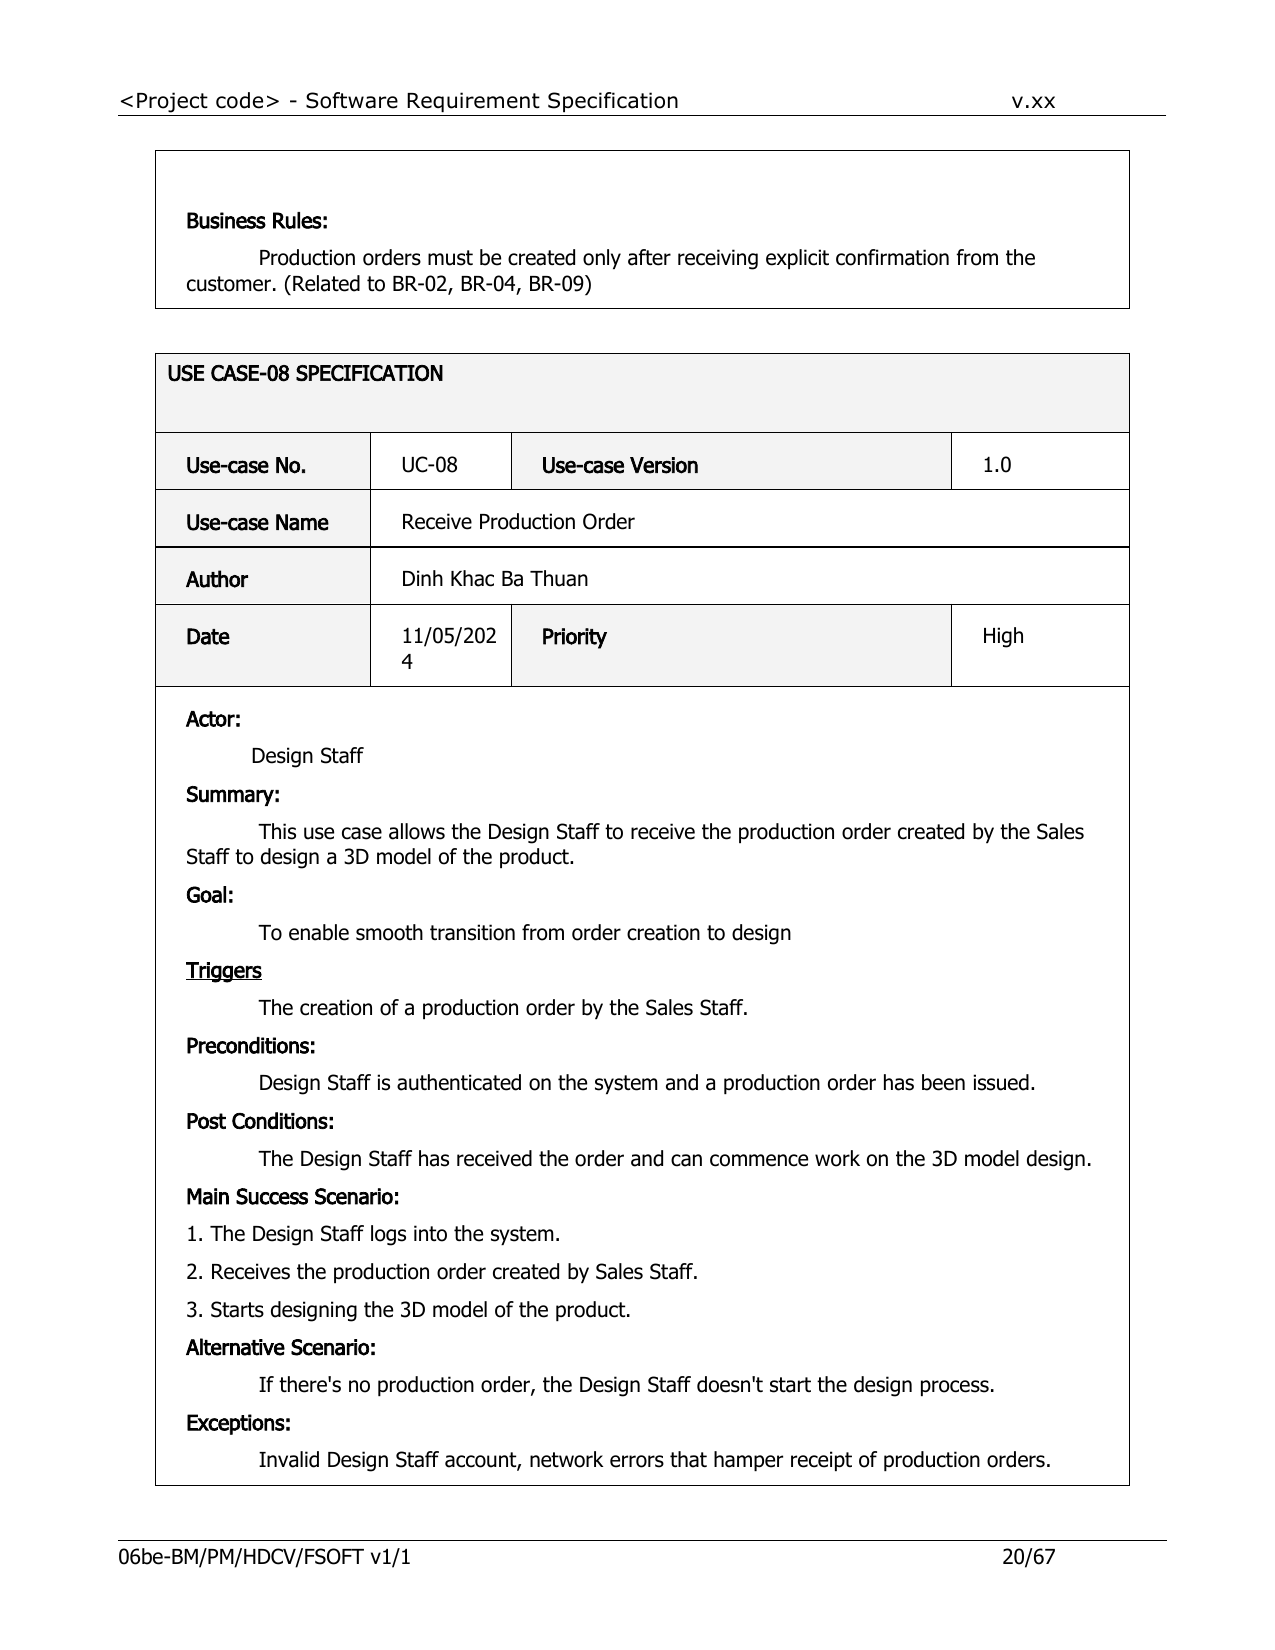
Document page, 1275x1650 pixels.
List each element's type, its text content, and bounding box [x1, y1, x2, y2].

table_cell Author [156, 548, 370, 603]
table_cell Use-case Version [512, 433, 951, 489]
table_cell Receive Production Order [371, 490, 1129, 546]
table_cell Use-case No. [156, 433, 370, 489]
table_cell Date [156, 605, 370, 686]
table_cell 1.0 [952, 433, 1129, 489]
table_cell UC-08 [371, 433, 511, 489]
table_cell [156, 687, 1129, 1484]
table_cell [156, 151, 1129, 308]
table_cell High [952, 605, 1129, 686]
table_header USE CASE-08 SPECIFICATION [156, 354, 1129, 432]
table_cell Use-case Name [156, 490, 370, 546]
table_cell Priority [512, 605, 951, 686]
table_cell 11/05/2024 [371, 605, 511, 686]
table_cell Dinh Khac Ba Thuan [371, 548, 1129, 603]
